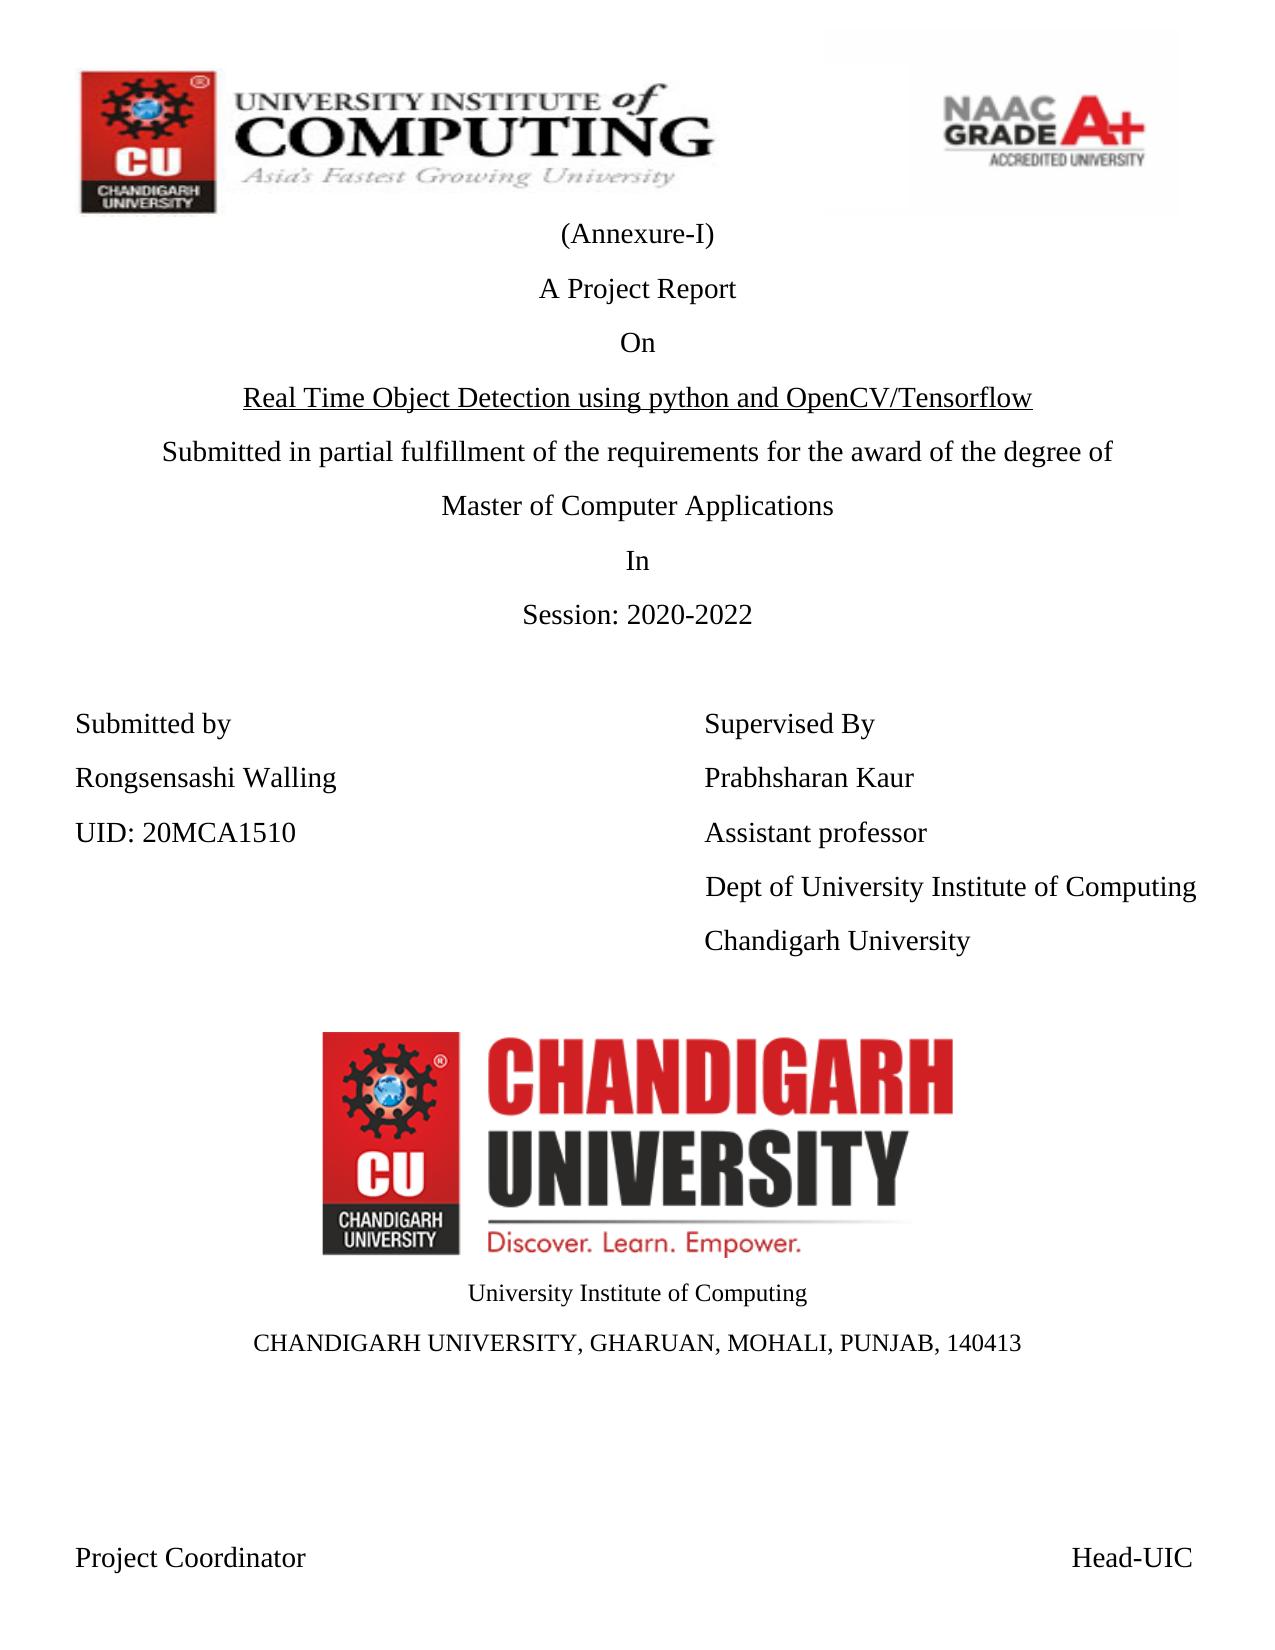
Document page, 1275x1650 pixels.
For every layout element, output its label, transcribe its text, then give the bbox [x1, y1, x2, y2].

picture [75, 29, 1181, 217]
text Master of Computer Applications [75, 488, 1200, 522]
text Rongsensashi Walling Prabhsharan Kaur [75, 760, 1200, 794]
text Chandigarh University [675, 923, 1200, 957]
text (Annexure-I) [75, 217, 1200, 250]
text A Project Report [75, 271, 1200, 304]
text UID: 20MCA1510 Assistant professor [75, 815, 1200, 848]
text Submitted by Supervised By [75, 706, 1200, 739]
text Submitted in partial fulfillment of the requirements for the award of the degree of [75, 434, 1200, 468]
text CHANDIGARH UNIVERSITY, GHARUAN, MOHALI, PUNJAB, 140413 [75, 1328, 1200, 1356]
text Project Coordinator Head-UIC [75, 1540, 1200, 1574]
text University Institute of Computing [75, 1278, 1200, 1307]
text Real Time Object Detection using python and OpenCV/Tensorflow [75, 380, 1200, 413]
text In [75, 543, 1200, 576]
text On [75, 325, 1200, 359]
text Dept of University Institute of Computing [75, 869, 1200, 903]
picture [322, 1032, 953, 1258]
text Session: 2020-2022 [75, 597, 1200, 631]
